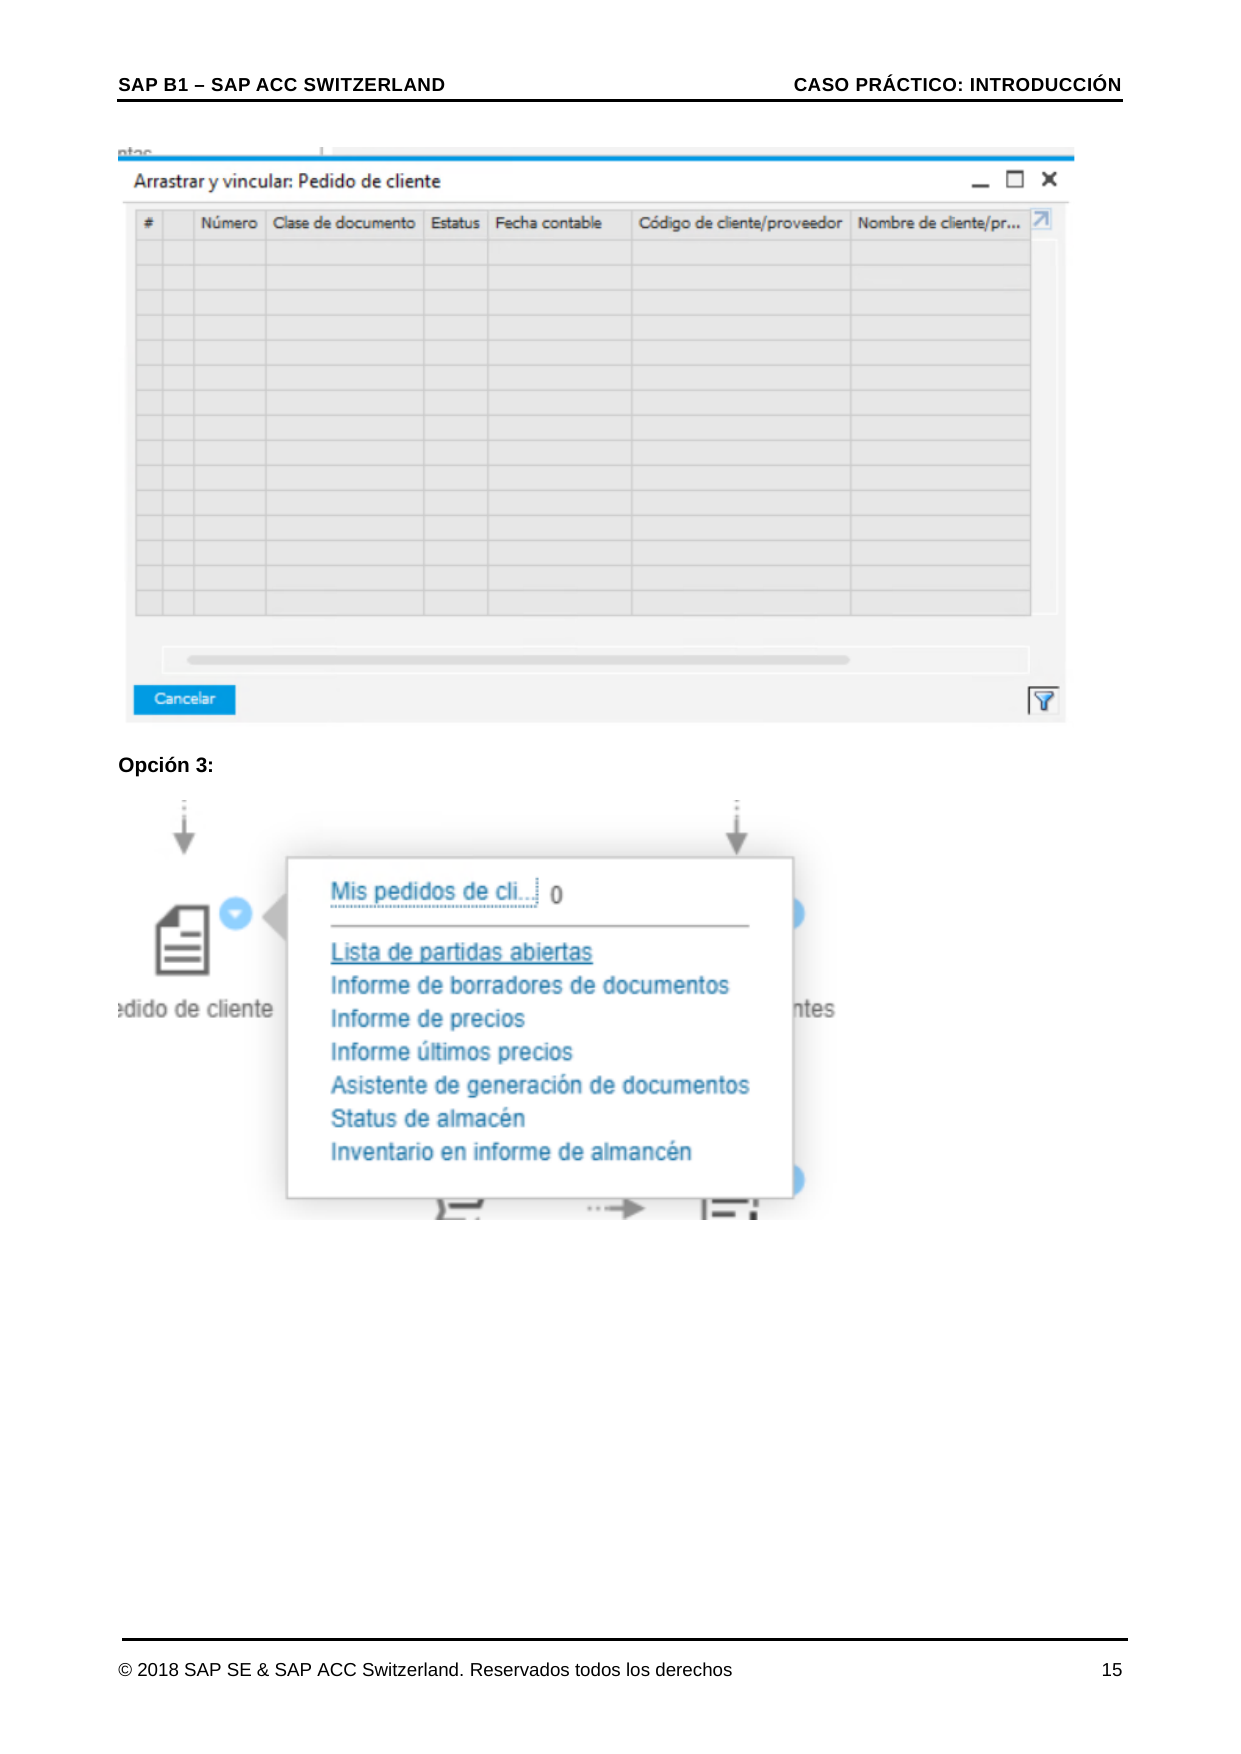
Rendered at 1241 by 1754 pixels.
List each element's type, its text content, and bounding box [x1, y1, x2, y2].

text Opción 3: [118, 753, 1122, 777]
picture [118, 800, 847, 1220]
picture [118, 161, 1075, 729]
picture [118, 147, 1075, 156]
